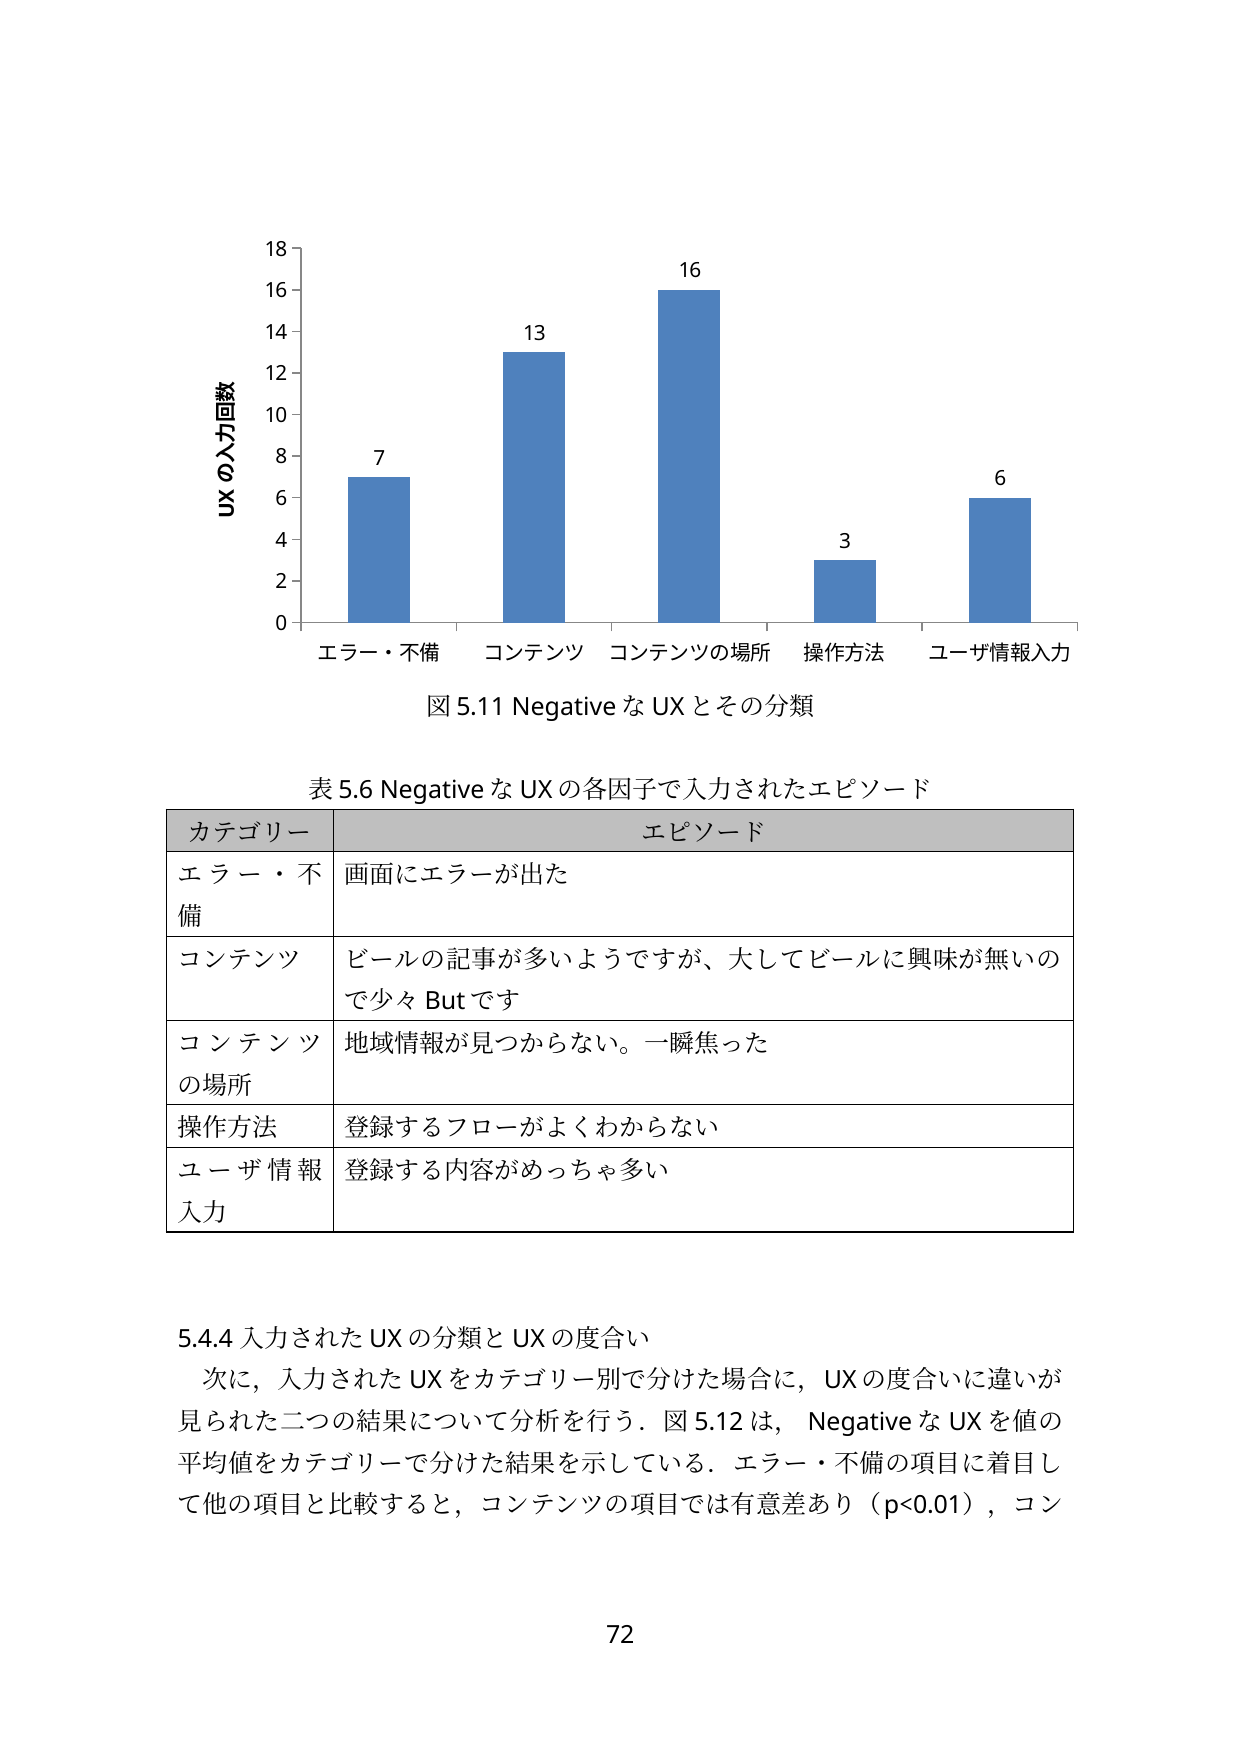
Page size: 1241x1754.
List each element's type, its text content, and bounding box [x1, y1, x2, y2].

table_cell エラー・不備 [167, 852, 333, 936]
table_cell コンテンツ [167, 937, 333, 1020]
table_cell 地域情報が見つからない。一瞬焦った [334, 1021, 1073, 1104]
text 図5.11 NegativeなUXとその分類 [177, 683, 1063, 725]
table_cell 登録する内容がめっちゃ多い [334, 1148, 1073, 1231]
table_header カテゴリー [167, 810, 333, 851]
text 表5.6 NegativeなUXの各因子で入力されたエピソード [177, 767, 1063, 808]
text 5.4.4 入力されたUXの分類とUXの度合い [177, 1316, 1063, 1357]
table_cell 登録するフローがよくわからない [334, 1105, 1073, 1147]
table_header エピソード [334, 810, 1073, 851]
table_cell 操作方法 [167, 1105, 333, 1147]
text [177, 1357, 1063, 1524]
table_cell 画面にエラーが出た [334, 852, 1073, 936]
table_cell ビールの記事が多いようですが、大してビールに興味が無いので少々Butです [334, 937, 1073, 1020]
table_cell ユーザ情報入力 [167, 1148, 333, 1231]
table_cell コンテンツの場所 [167, 1021, 333, 1104]
